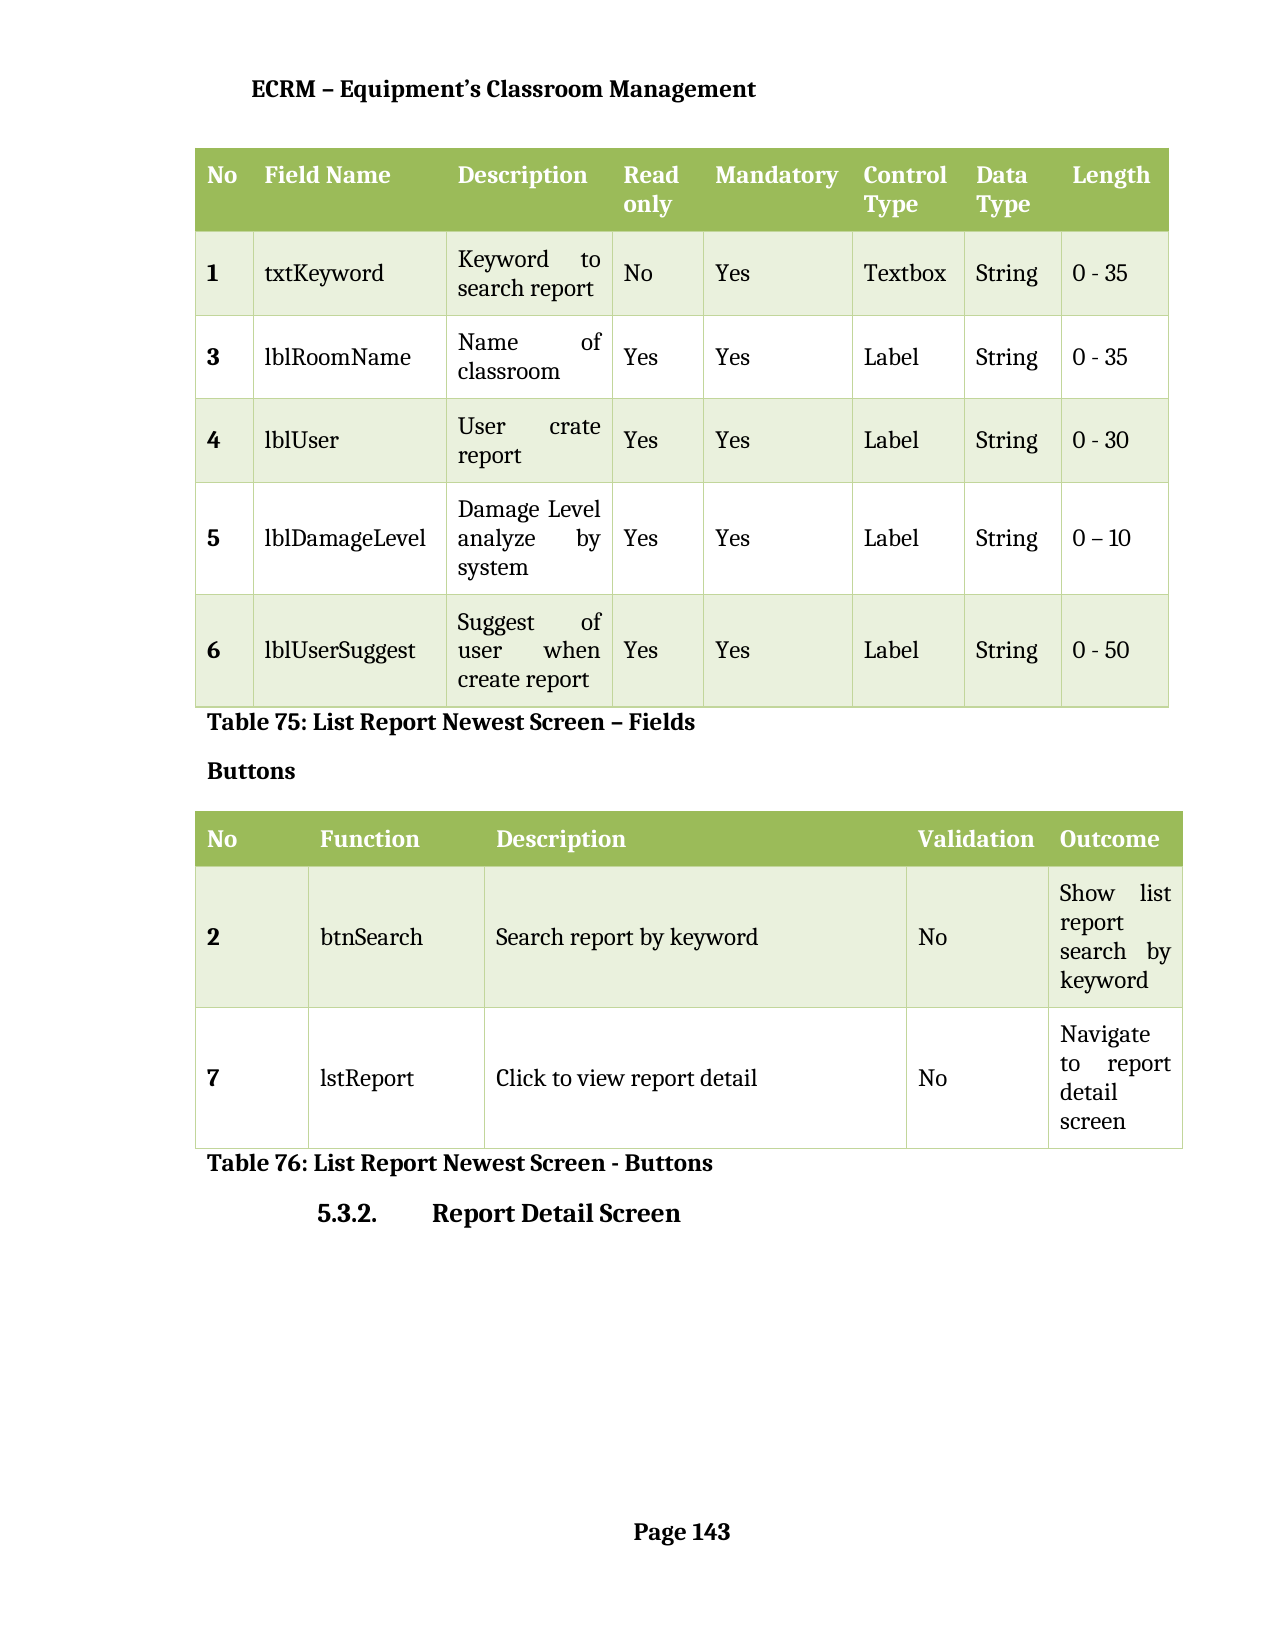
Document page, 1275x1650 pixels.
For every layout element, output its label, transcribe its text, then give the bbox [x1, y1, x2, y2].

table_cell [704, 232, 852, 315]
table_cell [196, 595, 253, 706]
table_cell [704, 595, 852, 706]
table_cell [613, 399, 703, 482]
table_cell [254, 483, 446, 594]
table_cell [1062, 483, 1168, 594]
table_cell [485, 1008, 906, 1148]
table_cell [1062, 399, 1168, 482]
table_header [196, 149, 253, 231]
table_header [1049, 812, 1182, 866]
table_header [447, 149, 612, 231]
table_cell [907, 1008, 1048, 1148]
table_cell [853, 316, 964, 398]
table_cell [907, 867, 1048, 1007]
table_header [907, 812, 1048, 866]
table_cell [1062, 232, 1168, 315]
text Buttons [207, 757, 1157, 786]
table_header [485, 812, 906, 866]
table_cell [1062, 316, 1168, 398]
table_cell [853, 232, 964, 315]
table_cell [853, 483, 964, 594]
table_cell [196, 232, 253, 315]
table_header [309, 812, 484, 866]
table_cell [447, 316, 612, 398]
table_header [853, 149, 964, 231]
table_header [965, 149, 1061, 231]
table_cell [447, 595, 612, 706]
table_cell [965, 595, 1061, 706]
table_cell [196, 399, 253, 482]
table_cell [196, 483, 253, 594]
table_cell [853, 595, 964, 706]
list Report Detail Screen [317, 1198, 1157, 1229]
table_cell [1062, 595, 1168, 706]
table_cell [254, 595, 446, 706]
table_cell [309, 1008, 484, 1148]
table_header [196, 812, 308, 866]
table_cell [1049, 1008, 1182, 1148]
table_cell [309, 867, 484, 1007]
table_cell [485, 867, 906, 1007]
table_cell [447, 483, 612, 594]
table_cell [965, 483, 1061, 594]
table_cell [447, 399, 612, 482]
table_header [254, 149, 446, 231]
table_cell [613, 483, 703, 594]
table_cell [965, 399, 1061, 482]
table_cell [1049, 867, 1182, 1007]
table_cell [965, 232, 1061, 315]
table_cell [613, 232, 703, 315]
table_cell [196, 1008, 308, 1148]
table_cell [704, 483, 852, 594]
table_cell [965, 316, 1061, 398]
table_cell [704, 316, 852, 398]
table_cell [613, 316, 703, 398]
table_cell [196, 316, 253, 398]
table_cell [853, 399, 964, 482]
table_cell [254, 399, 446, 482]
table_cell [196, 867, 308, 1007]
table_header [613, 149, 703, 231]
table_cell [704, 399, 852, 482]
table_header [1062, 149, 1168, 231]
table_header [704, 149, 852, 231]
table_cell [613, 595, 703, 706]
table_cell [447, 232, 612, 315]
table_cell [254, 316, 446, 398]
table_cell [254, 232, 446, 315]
